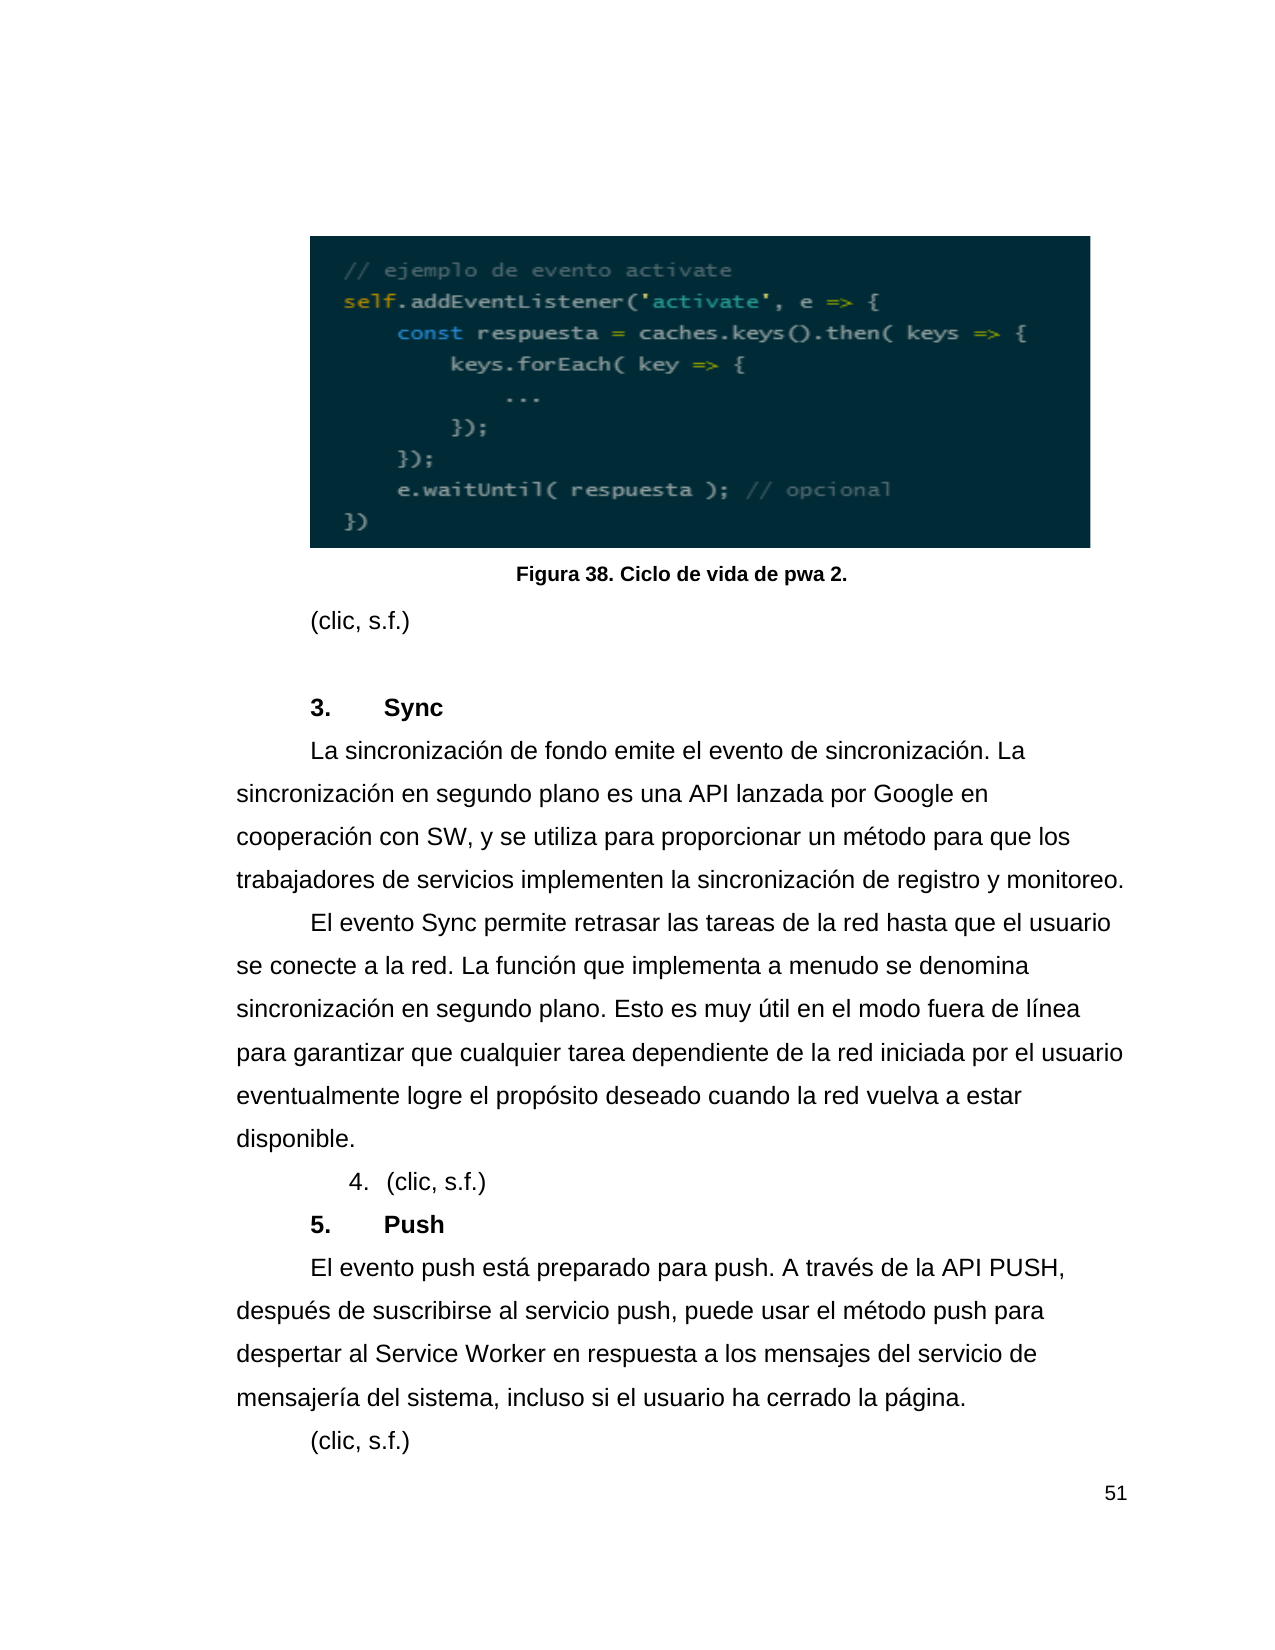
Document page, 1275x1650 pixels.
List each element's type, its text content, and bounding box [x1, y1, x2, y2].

picture [520, 487, 528, 496]
picture [412, 294, 462, 308]
picture [399, 451, 407, 467]
picture [345, 263, 356, 279]
picture [840, 487, 880, 496]
picture [466, 419, 475, 436]
picture [733, 325, 745, 339]
picture [761, 482, 771, 499]
picture [828, 487, 835, 496]
picture [425, 330, 435, 338]
picture [788, 325, 810, 342]
picture [492, 330, 515, 339]
picture [640, 267, 650, 276]
picture [694, 267, 706, 276]
picture [492, 263, 517, 276]
picture [423, 487, 450, 496]
picture [614, 357, 624, 373]
picture [720, 299, 732, 308]
picture [653, 296, 690, 308]
picture [519, 357, 530, 370]
picture [547, 482, 556, 499]
picture [345, 513, 355, 530]
picture [466, 361, 502, 373]
picture [747, 482, 758, 499]
picture [680, 267, 691, 276]
picture [464, 484, 476, 496]
picture [451, 487, 460, 496]
picture [465, 267, 477, 276]
picture [519, 296, 529, 308]
list El evento Sync permite retrasar las tareas de la red hasta que el usuario se conecte a la red. La función que implementa a menudo se denomina sincronización en segundo plano. Esto es muy útil en el modo fuera de línea para garantizar que cualquier tarea dependiente de la red iniciada por el usuario eventualmente logre el propósito deseado cuando la red vuelva a estar disponible. [236, 908, 1127, 1153]
picture [612, 332, 625, 336]
picture [653, 361, 679, 373]
picture [479, 330, 489, 339]
list El evento push está preparado para push. A través de la API PUSH, después de suscribirse al servicio push, puede usar el método push para despertar al Service Worker en respuesta a los mensajes del servicio de mensajería del sistema, incluso si el usuario ha cerrado la página. [236, 1253, 1127, 1411]
picture [692, 361, 719, 370]
picture [1017, 325, 1026, 342]
picture [412, 451, 421, 467]
picture [383, 294, 397, 308]
picture [358, 263, 369, 279]
picture [800, 299, 812, 308]
picture [412, 267, 450, 279]
picture [533, 299, 541, 308]
picture [907, 325, 920, 339]
picture [532, 267, 556, 276]
picture [746, 330, 784, 342]
list Sync [236, 693, 1127, 721]
picture [586, 487, 664, 499]
list La sincronización de fondo emite el evento de sincronización. La sincronización en segundo plano es una API lanzada por Google en cooperación con SW, y se utiliza para proporcionar un método para que los trabajadores de servicios implementen la sincronización de registro y monitoreo. [236, 736, 1127, 894]
picture [694, 299, 702, 308]
picture [586, 264, 596, 276]
picture [746, 299, 758, 308]
picture [679, 487, 692, 496]
picture [385, 267, 396, 276]
picture [505, 484, 516, 496]
picture [882, 482, 890, 496]
picture [640, 357, 652, 370]
picture [505, 296, 515, 308]
picture [479, 484, 504, 496]
picture [399, 267, 407, 279]
picture [452, 328, 461, 339]
picture [558, 296, 569, 308]
picture [344, 299, 370, 308]
picture [545, 299, 556, 308]
picture [627, 294, 637, 311]
picture [826, 325, 879, 339]
picture [735, 357, 744, 373]
picture [531, 357, 610, 370]
picture [883, 325, 892, 342]
list Push [236, 1210, 1127, 1239]
picture [572, 487, 582, 496]
picture [787, 487, 825, 499]
picture [533, 482, 541, 496]
picture [586, 330, 599, 339]
picture [453, 419, 461, 436]
picture [666, 484, 677, 496]
picture [371, 294, 380, 308]
picture [653, 264, 663, 276]
picture [707, 264, 717, 276]
picture [869, 294, 879, 311]
picture [707, 482, 716, 499]
picture [720, 267, 731, 276]
picture [358, 514, 367, 530]
picture [572, 299, 623, 308]
picture [640, 325, 691, 339]
text Figura 38. Ciclo de vida de pwa 2. [236, 562, 1127, 586]
picture [397, 487, 410, 496]
picture [668, 267, 675, 276]
picture [451, 357, 463, 370]
picture [733, 296, 744, 308]
picture [399, 330, 408, 339]
picture [707, 299, 718, 308]
picture [694, 330, 717, 339]
picture [826, 299, 853, 308]
picture [974, 330, 1001, 339]
picture [627, 267, 639, 276]
picture [519, 327, 583, 342]
picture [920, 330, 959, 342]
picture [599, 267, 611, 276]
picture [479, 299, 504, 308]
picture [465, 299, 478, 308]
picture [453, 263, 460, 276]
picture [559, 267, 584, 276]
